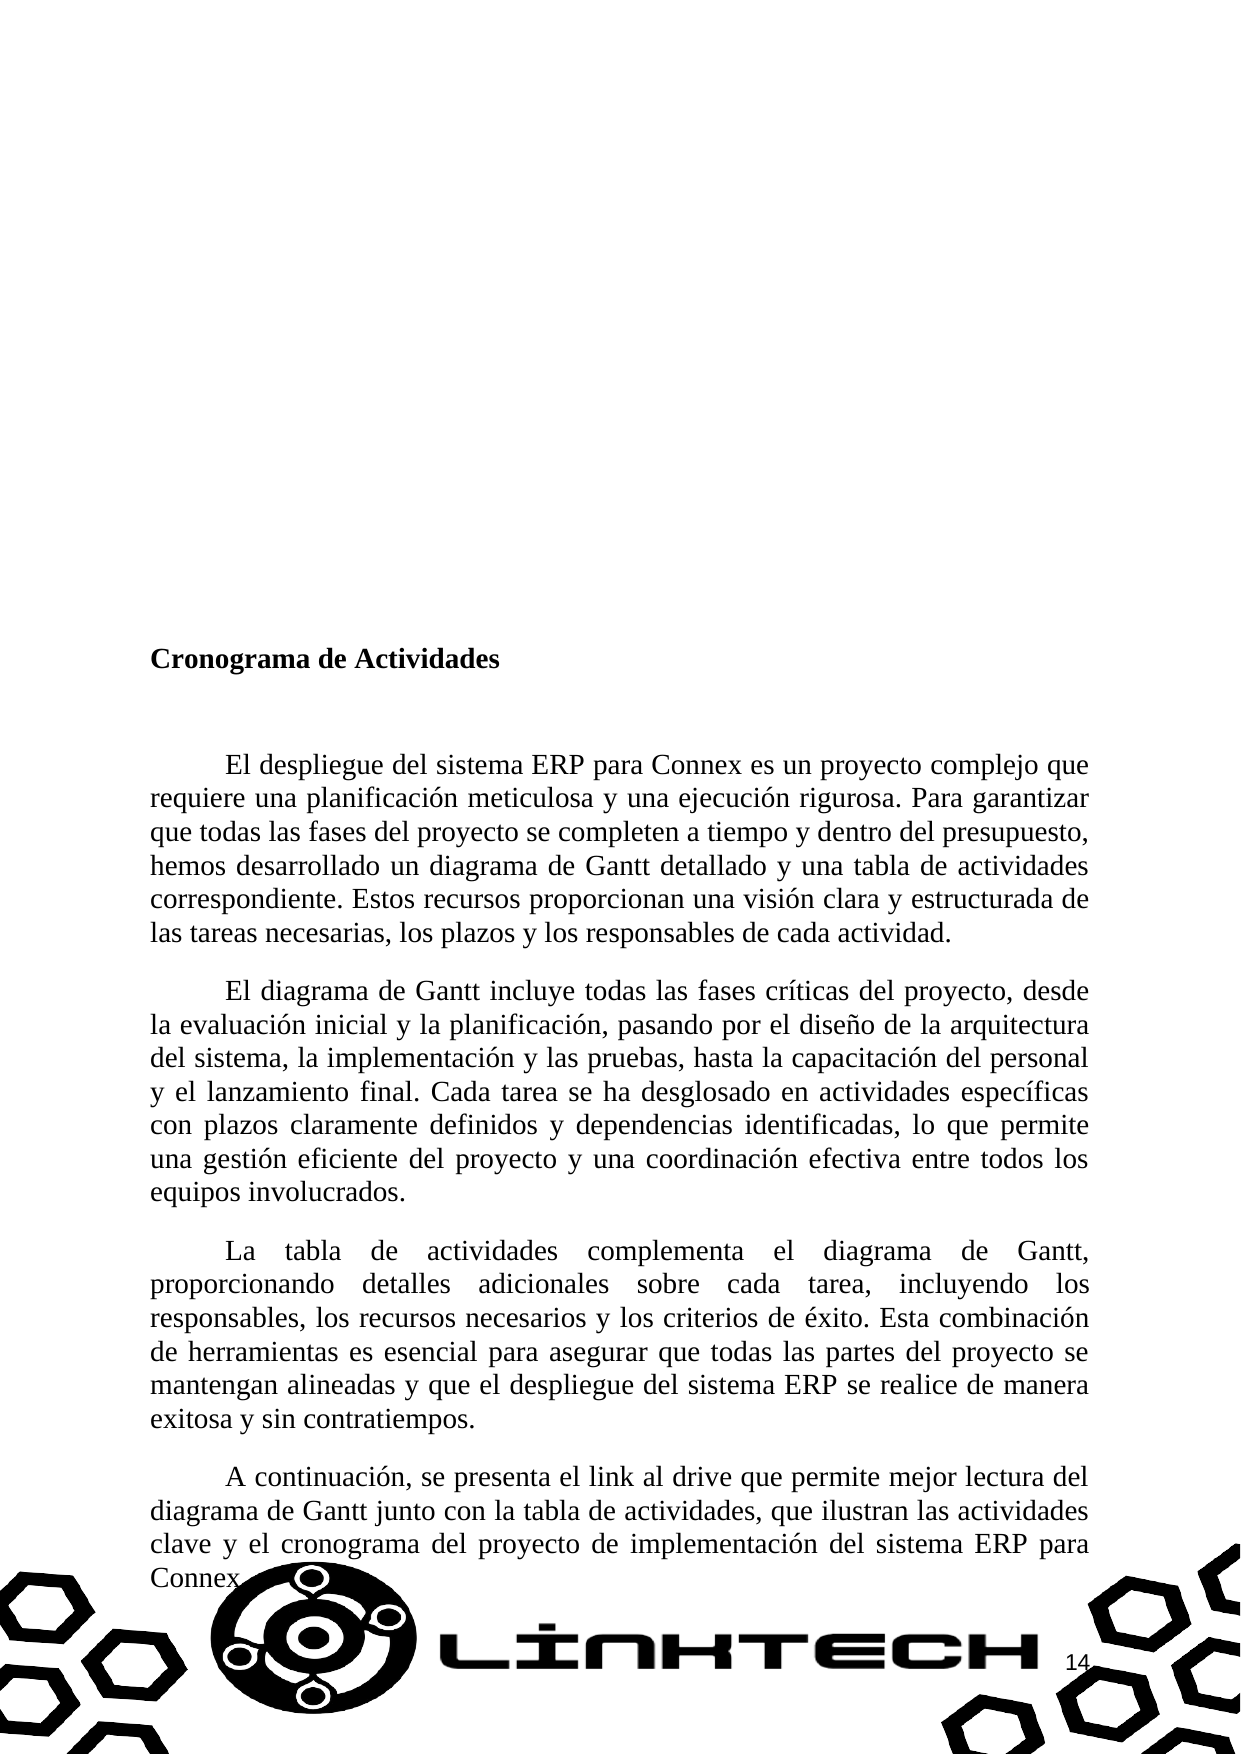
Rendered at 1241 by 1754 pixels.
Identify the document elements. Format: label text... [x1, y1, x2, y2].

text El diagrama de Gantt incluye todas las fases críticas del proyecto, desde la evaluación inicial y la planificación, pasando por el diseño de la arquitectura del sistema, la implementación y las pruebas, hasta la capacitación del personal y el lanzamiento final. Cada tarea se ha desglosado en actividades específicas con plazos claramente definidos y dependencias identificadas, lo que permite una gestión eficiente del proyecto y una coordinación efectiva entre todos los equipos involucrados. [150, 973, 1090, 1208]
text El despliegue del sistema ERP para Connex es un proyecto complejo que requiere una planificación meticulosa y una ejecución rigurosa. Para garantizar que todas las fases del proyecto se completen a tiempo y dentro del presupuesto, hemos desarrollado un diagrama de Gantt detallado y una tabla de actividades correspondiente. Estos recursos proporcionan una visión clara y estructurada de las tareas necesarias, los plazos y los responsables de cada actividad. [150, 747, 1090, 948]
picture [0, 1501, 1241, 1754]
text La tabla de actividades complementa el diagrama de Gantt, proporcionando detalles adicionales sobre cada tarea, incluyendo los responsables, los recursos necesarios y los criterios de éxito. Esta combinación de herramientas es esencial para asegurar que todas las partes del proyecto se mantengan alineadas y que el despliegue del sistema ERP se realice de manera exitosa y sin contratiempos. [150, 1233, 1090, 1434]
text A continuación, se presenta el link al drive que permite mejor lectura del diagrama de Gantt junto con la tabla de actividades, que ilustran las actividades clave y el cronograma del proyecto de implementación del sistema ERP para Connex. [150, 1459, 1090, 1593]
subtitle Cronograma de Actividades [150, 642, 1090, 675]
